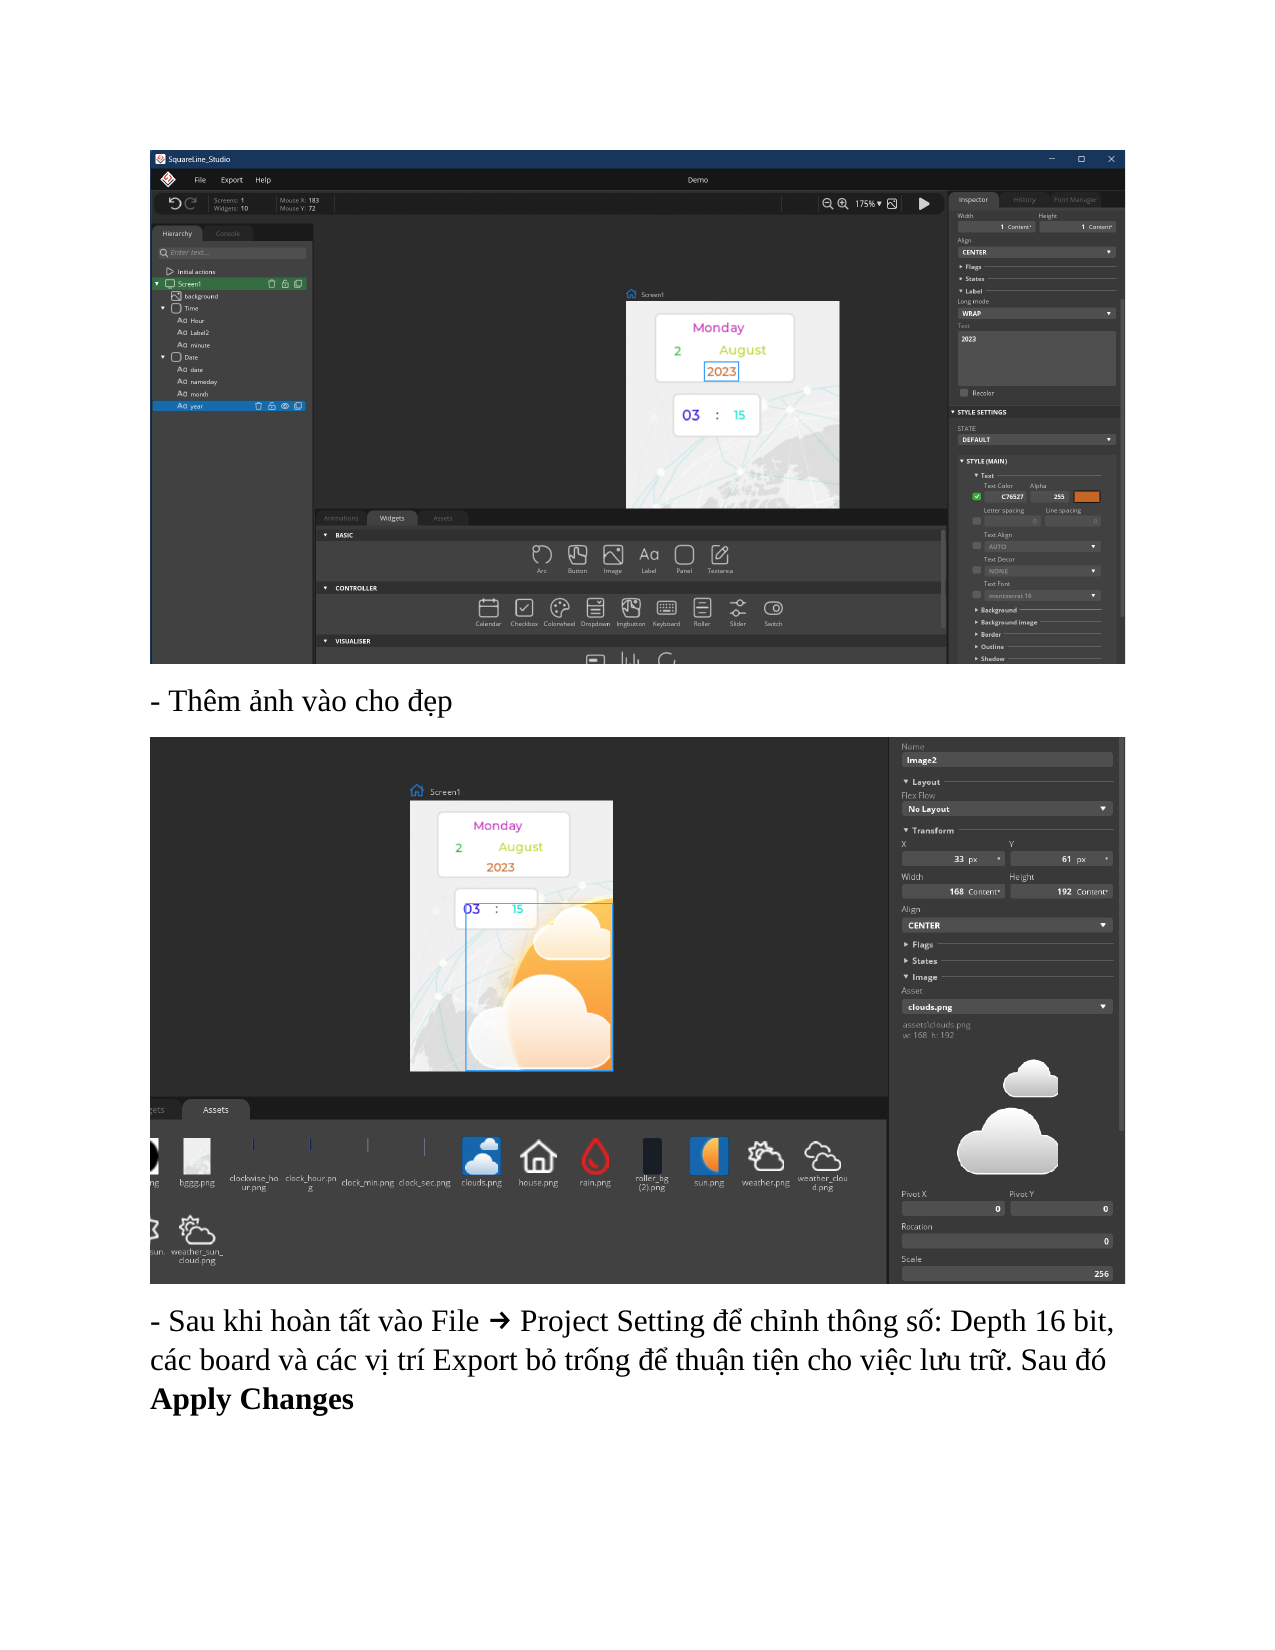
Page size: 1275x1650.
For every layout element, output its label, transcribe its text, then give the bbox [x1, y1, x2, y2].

text - Sau khi hoàn tất vào File → Project Setting để chỉnh thông số: Depth 16 bit, các board và các vị trí Export bỏ trống để thuận tiện cho việc lưu trữ. Sau đó Apply Changes [150, 1303, 1125, 1416]
text - Thêm ảnh vào cho đẹp [150, 682, 1125, 718]
picture [150, 737, 1125, 1284]
picture [150, 150, 1125, 664]
